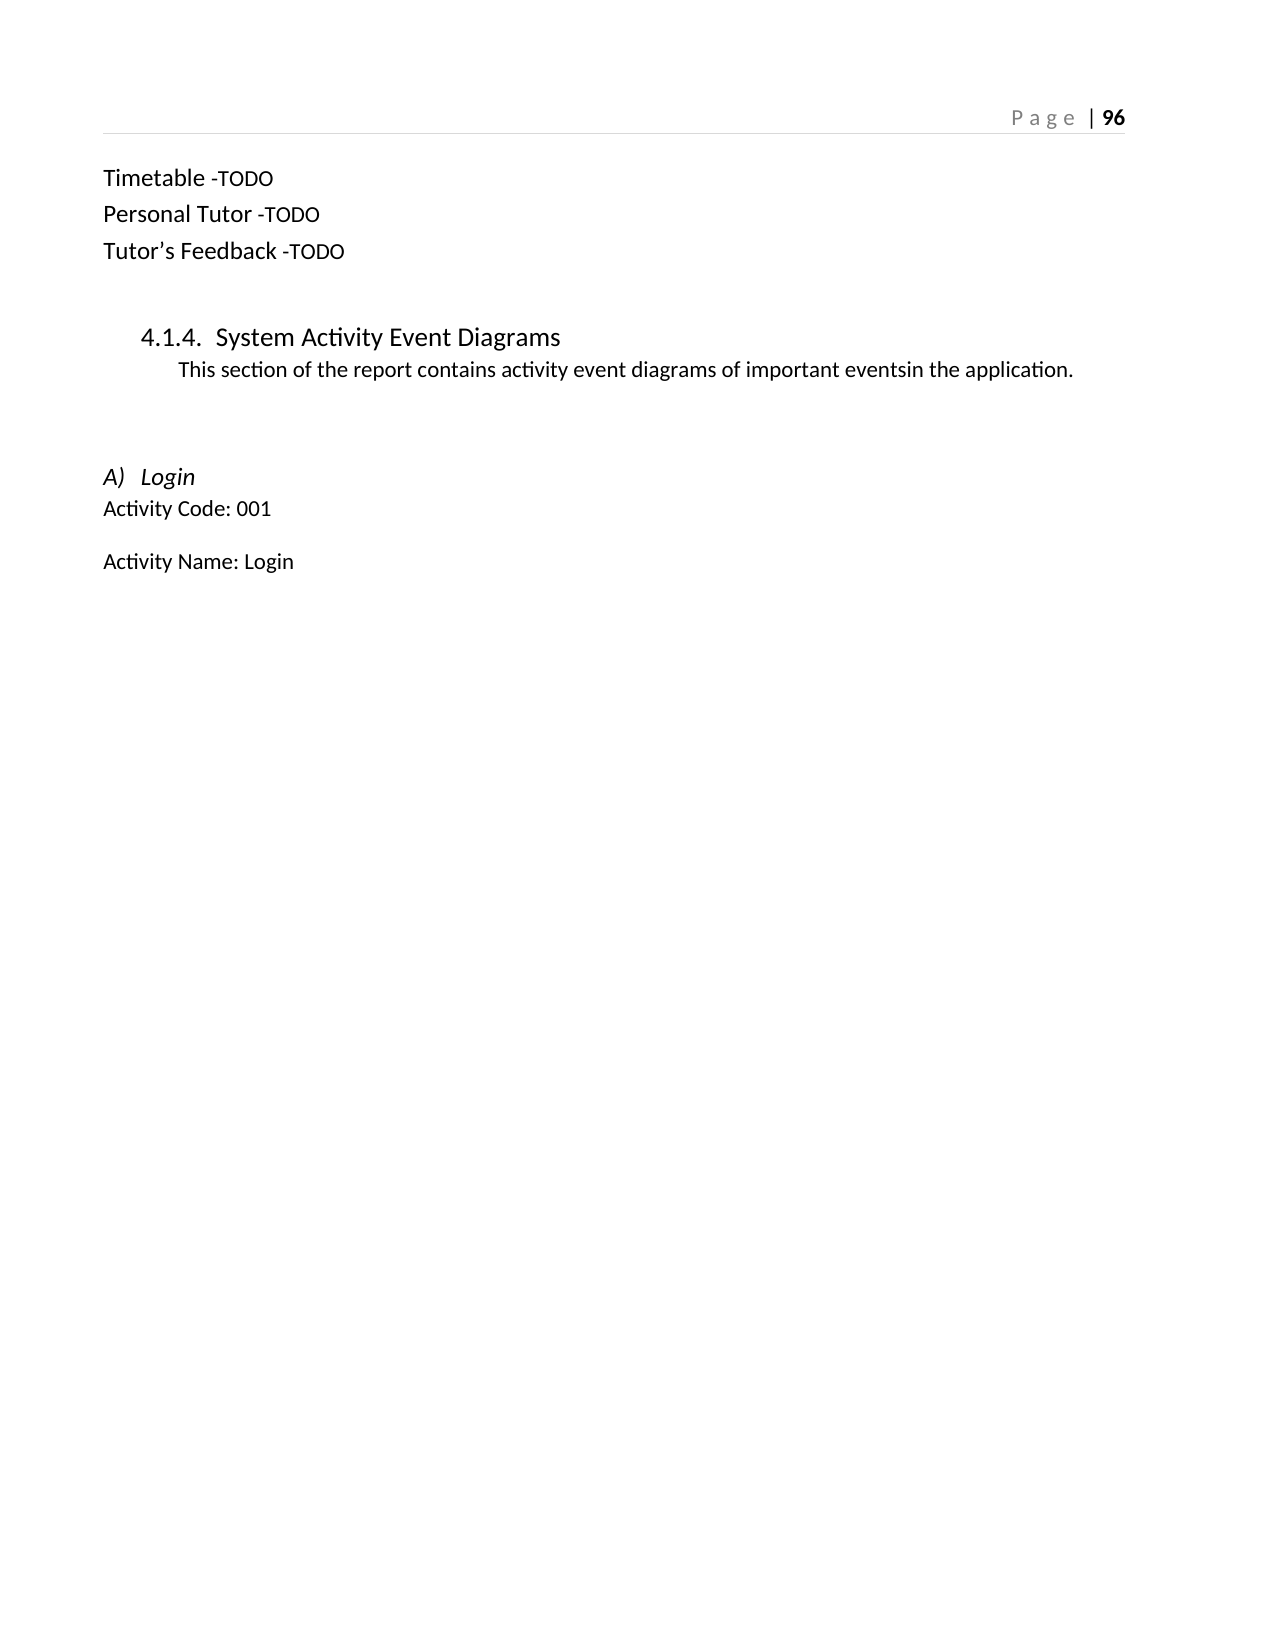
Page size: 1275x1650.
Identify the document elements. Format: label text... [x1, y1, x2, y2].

text This section of the report contains activity event diagrams of important eventsin the application. [103, 355, 1125, 383]
subtitle System Activity Event Diagrams [141, 320, 1125, 353]
text Activity Name: Login [103, 547, 1125, 575]
subtitle Tutor’s Feedback -TODO [103, 235, 1125, 266]
subtitle Timetable -TODO [103, 162, 1125, 193]
subtitle Login [103, 461, 1125, 492]
subtitle Personal Tutor -TODO [103, 199, 1125, 229]
text Activity Code: 001 [103, 494, 1125, 522]
